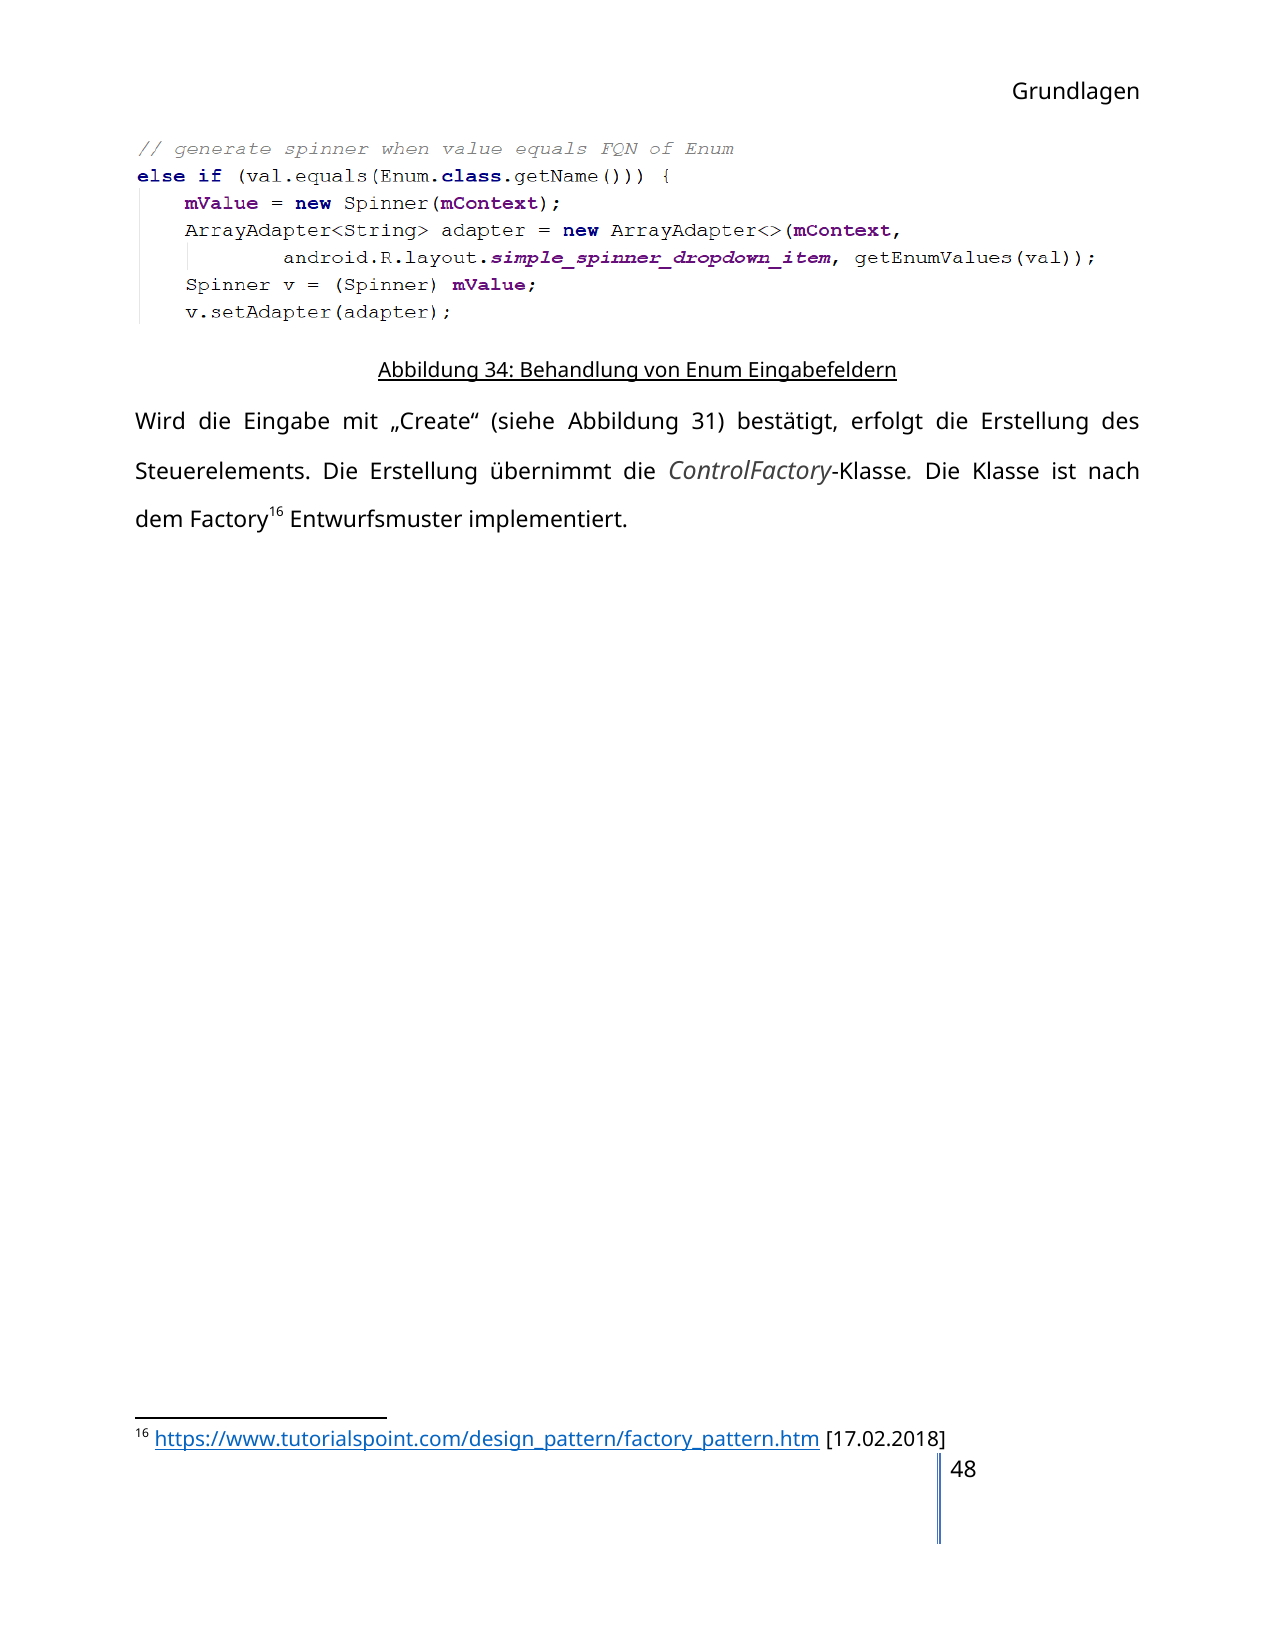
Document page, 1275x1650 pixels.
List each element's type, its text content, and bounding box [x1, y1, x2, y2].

text Wird die Eingabe mit „Create“ (siehe Abbildung 31) bestätigt, erfolgt die Erstellung des Steuerelements. Die Erstellung übernimmt die ControlFactory-Klasse. Die Klasse ist nach dem Factory Entwurfsmuster implementiert. [135, 405, 1140, 534]
picture [134, 135, 1098, 324]
